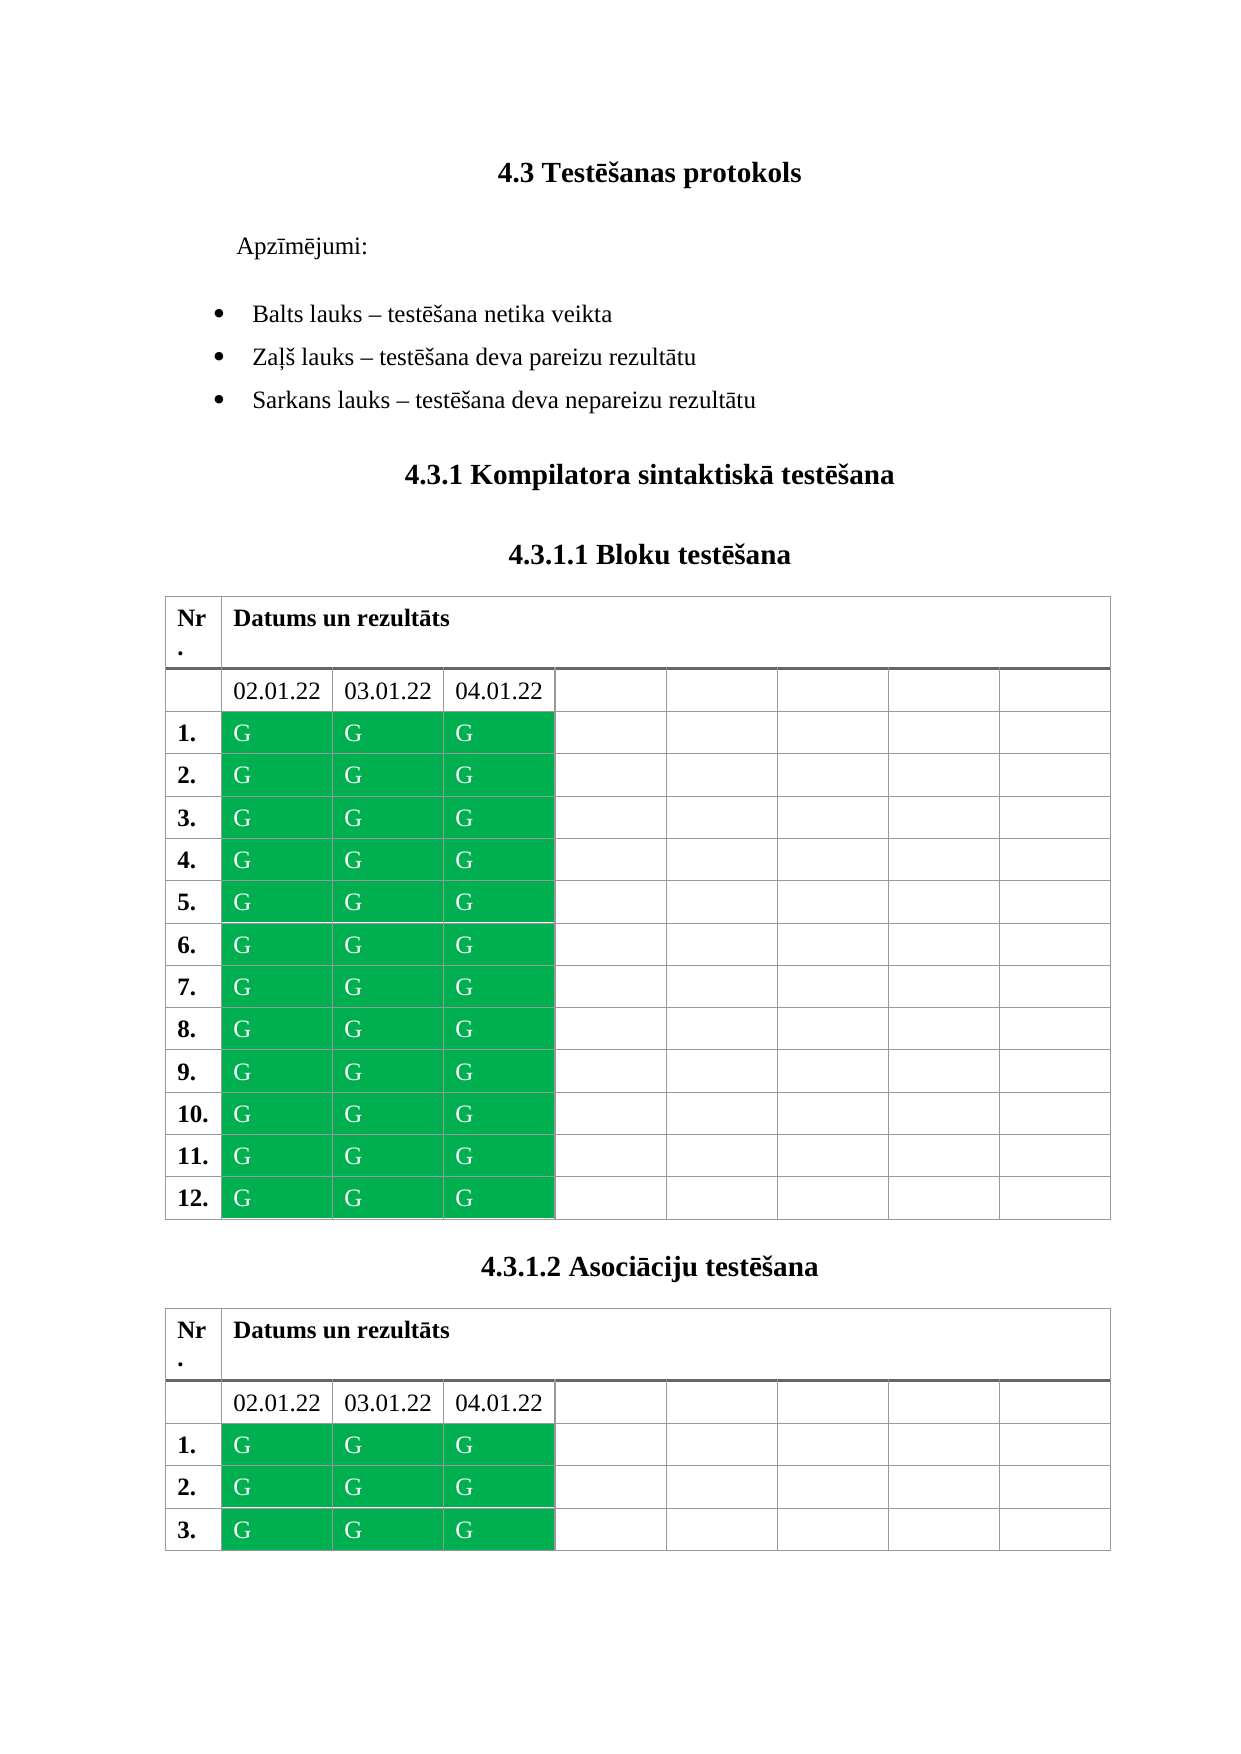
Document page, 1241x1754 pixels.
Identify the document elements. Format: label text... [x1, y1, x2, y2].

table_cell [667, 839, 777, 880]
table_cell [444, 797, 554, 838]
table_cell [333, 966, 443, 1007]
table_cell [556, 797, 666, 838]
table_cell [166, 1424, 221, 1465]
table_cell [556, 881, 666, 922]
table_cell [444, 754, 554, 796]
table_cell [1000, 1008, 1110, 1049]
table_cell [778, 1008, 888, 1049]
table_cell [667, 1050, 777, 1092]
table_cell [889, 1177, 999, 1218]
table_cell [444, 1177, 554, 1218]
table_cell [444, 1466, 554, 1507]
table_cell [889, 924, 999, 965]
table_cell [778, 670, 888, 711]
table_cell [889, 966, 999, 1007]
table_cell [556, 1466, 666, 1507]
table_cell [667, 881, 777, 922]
list Sarkans lauks – testēšana deva nepareizu rezultātu [214, 385, 1122, 414]
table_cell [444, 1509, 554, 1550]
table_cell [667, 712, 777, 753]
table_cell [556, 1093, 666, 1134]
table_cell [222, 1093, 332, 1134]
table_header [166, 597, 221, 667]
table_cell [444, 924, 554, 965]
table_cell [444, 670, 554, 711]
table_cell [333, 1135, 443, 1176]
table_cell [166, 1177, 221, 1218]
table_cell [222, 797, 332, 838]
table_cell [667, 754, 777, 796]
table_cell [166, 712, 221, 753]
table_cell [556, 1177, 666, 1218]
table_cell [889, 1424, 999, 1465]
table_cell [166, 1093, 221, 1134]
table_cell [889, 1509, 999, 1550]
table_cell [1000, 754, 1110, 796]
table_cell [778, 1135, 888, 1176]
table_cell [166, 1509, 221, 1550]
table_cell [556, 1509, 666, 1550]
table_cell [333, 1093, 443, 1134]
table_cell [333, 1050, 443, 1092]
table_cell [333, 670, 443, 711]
list Zaļš lauks – testēšana deva pareizu rezultātu [214, 342, 1122, 371]
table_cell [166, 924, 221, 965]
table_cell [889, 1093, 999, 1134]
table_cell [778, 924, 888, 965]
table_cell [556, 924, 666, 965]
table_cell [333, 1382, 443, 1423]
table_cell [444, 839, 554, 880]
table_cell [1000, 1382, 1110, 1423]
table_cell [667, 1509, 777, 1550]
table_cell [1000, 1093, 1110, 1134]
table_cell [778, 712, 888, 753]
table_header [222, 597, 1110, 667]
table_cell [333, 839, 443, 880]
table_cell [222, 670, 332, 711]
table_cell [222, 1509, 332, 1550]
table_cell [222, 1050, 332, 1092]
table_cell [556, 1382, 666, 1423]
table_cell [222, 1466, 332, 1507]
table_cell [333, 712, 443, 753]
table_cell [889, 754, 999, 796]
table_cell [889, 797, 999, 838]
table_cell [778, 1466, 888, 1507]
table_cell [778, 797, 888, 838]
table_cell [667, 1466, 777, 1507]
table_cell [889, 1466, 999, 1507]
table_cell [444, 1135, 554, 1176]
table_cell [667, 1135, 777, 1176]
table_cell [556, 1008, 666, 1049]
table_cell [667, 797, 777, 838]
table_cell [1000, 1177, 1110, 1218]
text Apzīmējumi: [177, 231, 1122, 259]
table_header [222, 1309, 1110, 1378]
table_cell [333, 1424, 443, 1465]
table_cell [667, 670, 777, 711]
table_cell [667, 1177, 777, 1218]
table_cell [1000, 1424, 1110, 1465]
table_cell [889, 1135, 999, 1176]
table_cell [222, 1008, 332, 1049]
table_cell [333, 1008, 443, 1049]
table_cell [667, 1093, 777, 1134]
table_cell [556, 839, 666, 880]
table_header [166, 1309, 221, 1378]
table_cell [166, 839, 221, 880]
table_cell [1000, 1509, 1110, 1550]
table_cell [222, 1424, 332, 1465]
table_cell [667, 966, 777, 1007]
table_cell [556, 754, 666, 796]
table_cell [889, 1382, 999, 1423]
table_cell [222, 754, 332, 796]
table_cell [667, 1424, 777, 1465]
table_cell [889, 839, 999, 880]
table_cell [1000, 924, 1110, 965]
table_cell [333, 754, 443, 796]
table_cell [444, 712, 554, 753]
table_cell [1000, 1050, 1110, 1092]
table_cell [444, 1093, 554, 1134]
list Balts lauks – testēšana netika veikta [214, 299, 1122, 328]
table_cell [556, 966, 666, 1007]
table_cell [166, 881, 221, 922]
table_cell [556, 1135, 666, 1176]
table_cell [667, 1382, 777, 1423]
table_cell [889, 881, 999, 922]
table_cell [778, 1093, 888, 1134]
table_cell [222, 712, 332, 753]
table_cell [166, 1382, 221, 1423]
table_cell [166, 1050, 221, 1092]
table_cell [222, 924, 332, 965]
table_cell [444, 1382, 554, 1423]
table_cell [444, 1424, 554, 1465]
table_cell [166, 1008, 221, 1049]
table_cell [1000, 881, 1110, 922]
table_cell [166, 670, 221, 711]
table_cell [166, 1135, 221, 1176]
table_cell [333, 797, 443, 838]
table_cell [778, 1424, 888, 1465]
subtitle 4.3.1 Kompilatora sintaktiskā testēšana [177, 457, 1122, 491]
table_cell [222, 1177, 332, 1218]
subtitle 4.3 Testēšanas protokols [177, 156, 1122, 189]
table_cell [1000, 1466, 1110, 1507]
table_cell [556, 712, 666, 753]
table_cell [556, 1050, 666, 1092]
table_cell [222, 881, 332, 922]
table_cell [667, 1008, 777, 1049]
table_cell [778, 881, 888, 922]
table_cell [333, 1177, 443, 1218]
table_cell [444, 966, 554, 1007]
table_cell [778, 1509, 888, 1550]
subtitle 4.3.1.2 Asociāciju testēšana [177, 1249, 1122, 1282]
subtitle 4.3.1.1 Bloku testēšana [177, 537, 1122, 571]
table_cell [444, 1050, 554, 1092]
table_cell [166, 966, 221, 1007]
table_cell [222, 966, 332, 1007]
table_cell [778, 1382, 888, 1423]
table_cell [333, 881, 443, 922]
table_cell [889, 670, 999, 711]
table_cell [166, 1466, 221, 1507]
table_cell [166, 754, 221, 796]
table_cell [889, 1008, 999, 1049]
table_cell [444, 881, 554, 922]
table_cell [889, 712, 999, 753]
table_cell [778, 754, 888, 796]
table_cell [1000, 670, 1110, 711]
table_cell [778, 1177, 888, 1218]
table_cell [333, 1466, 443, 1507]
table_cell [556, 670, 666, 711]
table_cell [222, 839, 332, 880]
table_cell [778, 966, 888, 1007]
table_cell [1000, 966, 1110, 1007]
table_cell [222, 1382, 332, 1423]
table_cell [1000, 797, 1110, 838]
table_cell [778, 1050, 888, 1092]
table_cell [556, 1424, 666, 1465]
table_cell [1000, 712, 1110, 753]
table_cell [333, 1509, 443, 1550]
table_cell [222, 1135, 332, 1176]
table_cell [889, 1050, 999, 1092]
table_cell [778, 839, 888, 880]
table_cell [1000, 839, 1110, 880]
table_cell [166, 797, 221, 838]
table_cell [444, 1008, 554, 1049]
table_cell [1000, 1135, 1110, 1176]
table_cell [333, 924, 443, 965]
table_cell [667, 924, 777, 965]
